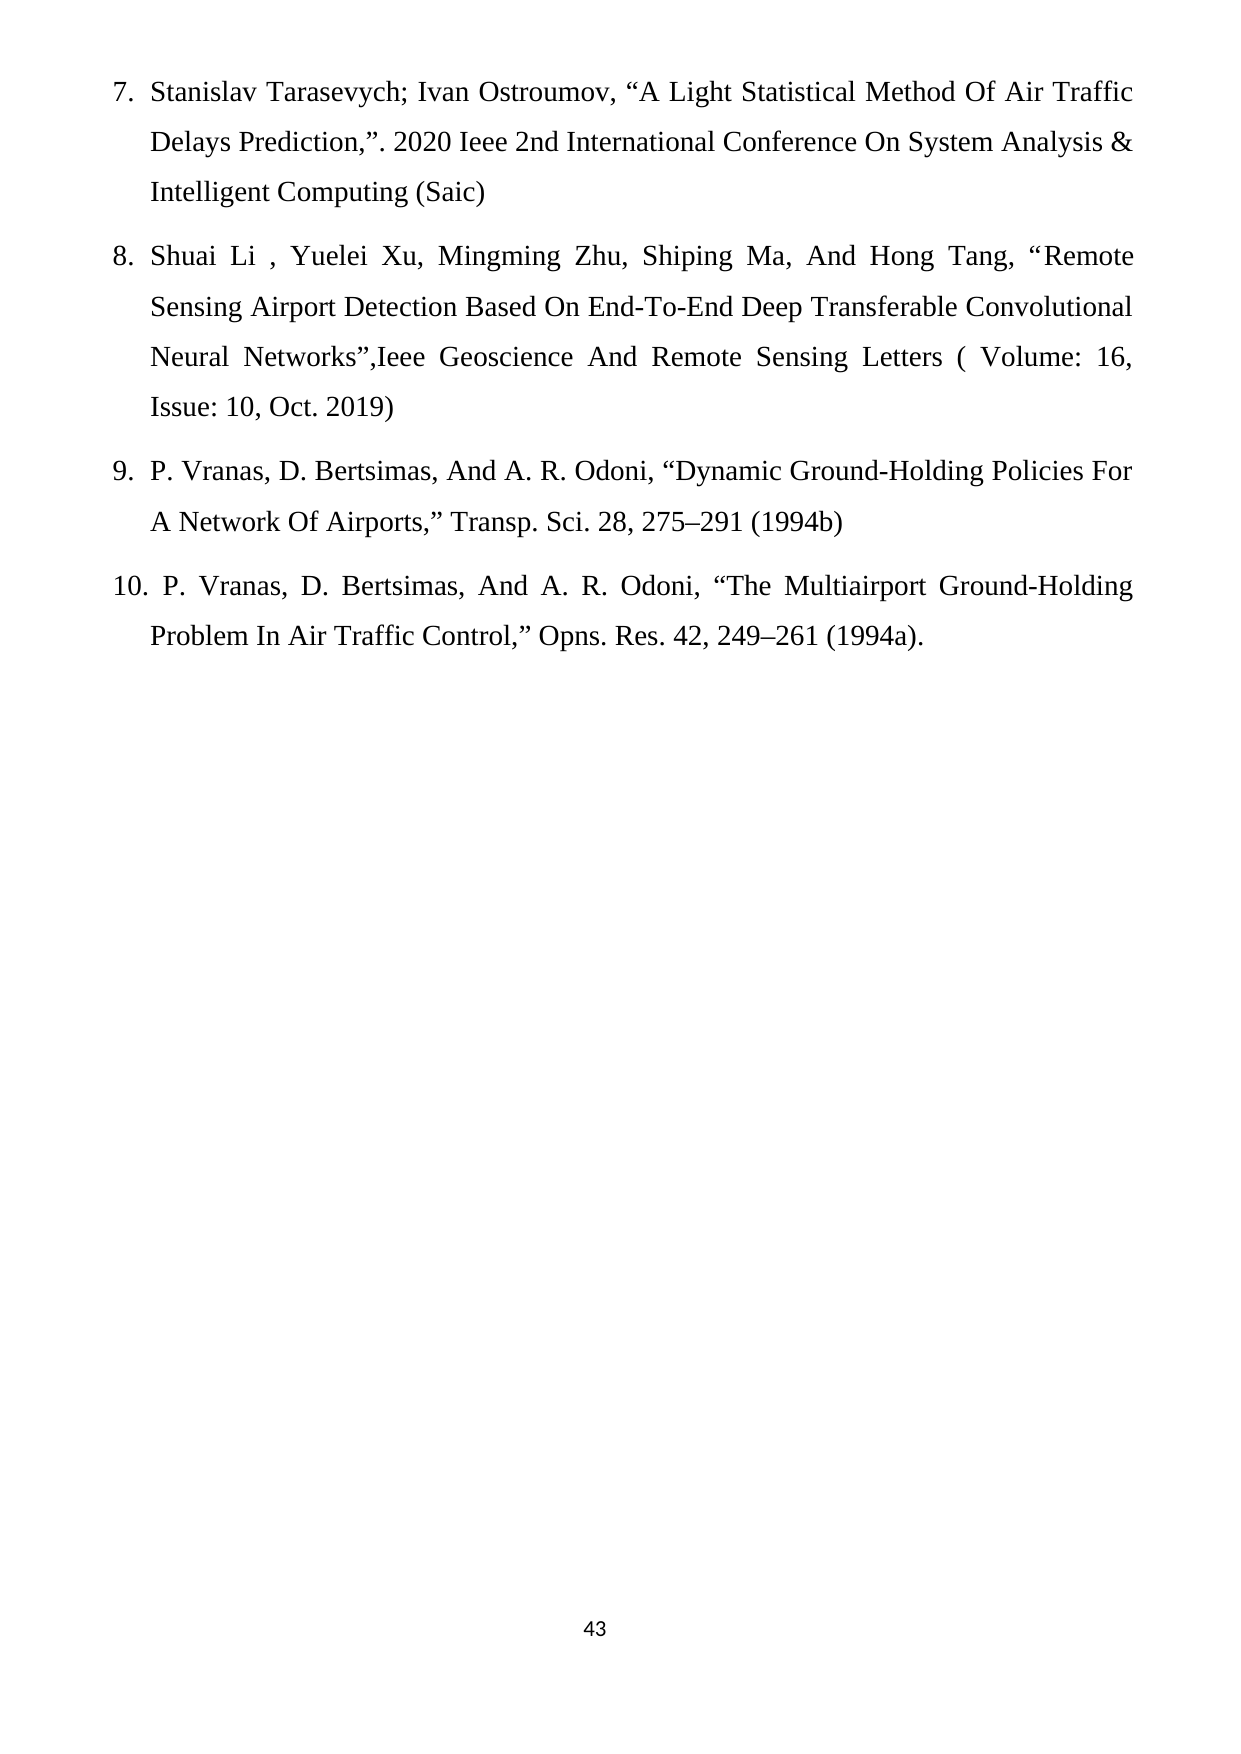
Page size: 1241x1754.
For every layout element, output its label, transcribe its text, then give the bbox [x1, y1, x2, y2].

list Stanislav Tarasevych; Ivan Ostroumov, “A Light Statistical Method Of Air Traffic Delays Prediction,”. 2020 Ieee 2nd International Conference On System Analysis & Intelligent Computing (Saic) [112, 74, 1134, 208]
list P. Vranas, D. Bertsimas, And A. R. Odoni, “The Multiairport Ground-Holding Problem In Air Traffic Control,” Opns. Res. 42, 249–261 (1994a). [112, 568, 1134, 651]
list P. Vranas, D. Bertsimas, And A. R. Odoni, “Dynamic Ground-Holding Policies For A Network Of Airports,” Transp. Sci. 28, 275–291 (1994b) [112, 453, 1134, 537]
list Shuai Li , Yuelei Xu, Mingming Zhu, Shiping Ma, And Hong Tang, “Remote Sensing Airport Detection Based On End-To-End Deep Transferable Convolutional Neural Networks”,Ieee Geoscience And Remote Sensing Letters ( Volume: 16, Issue: 10, Oct. 2019) [112, 238, 1134, 423]
